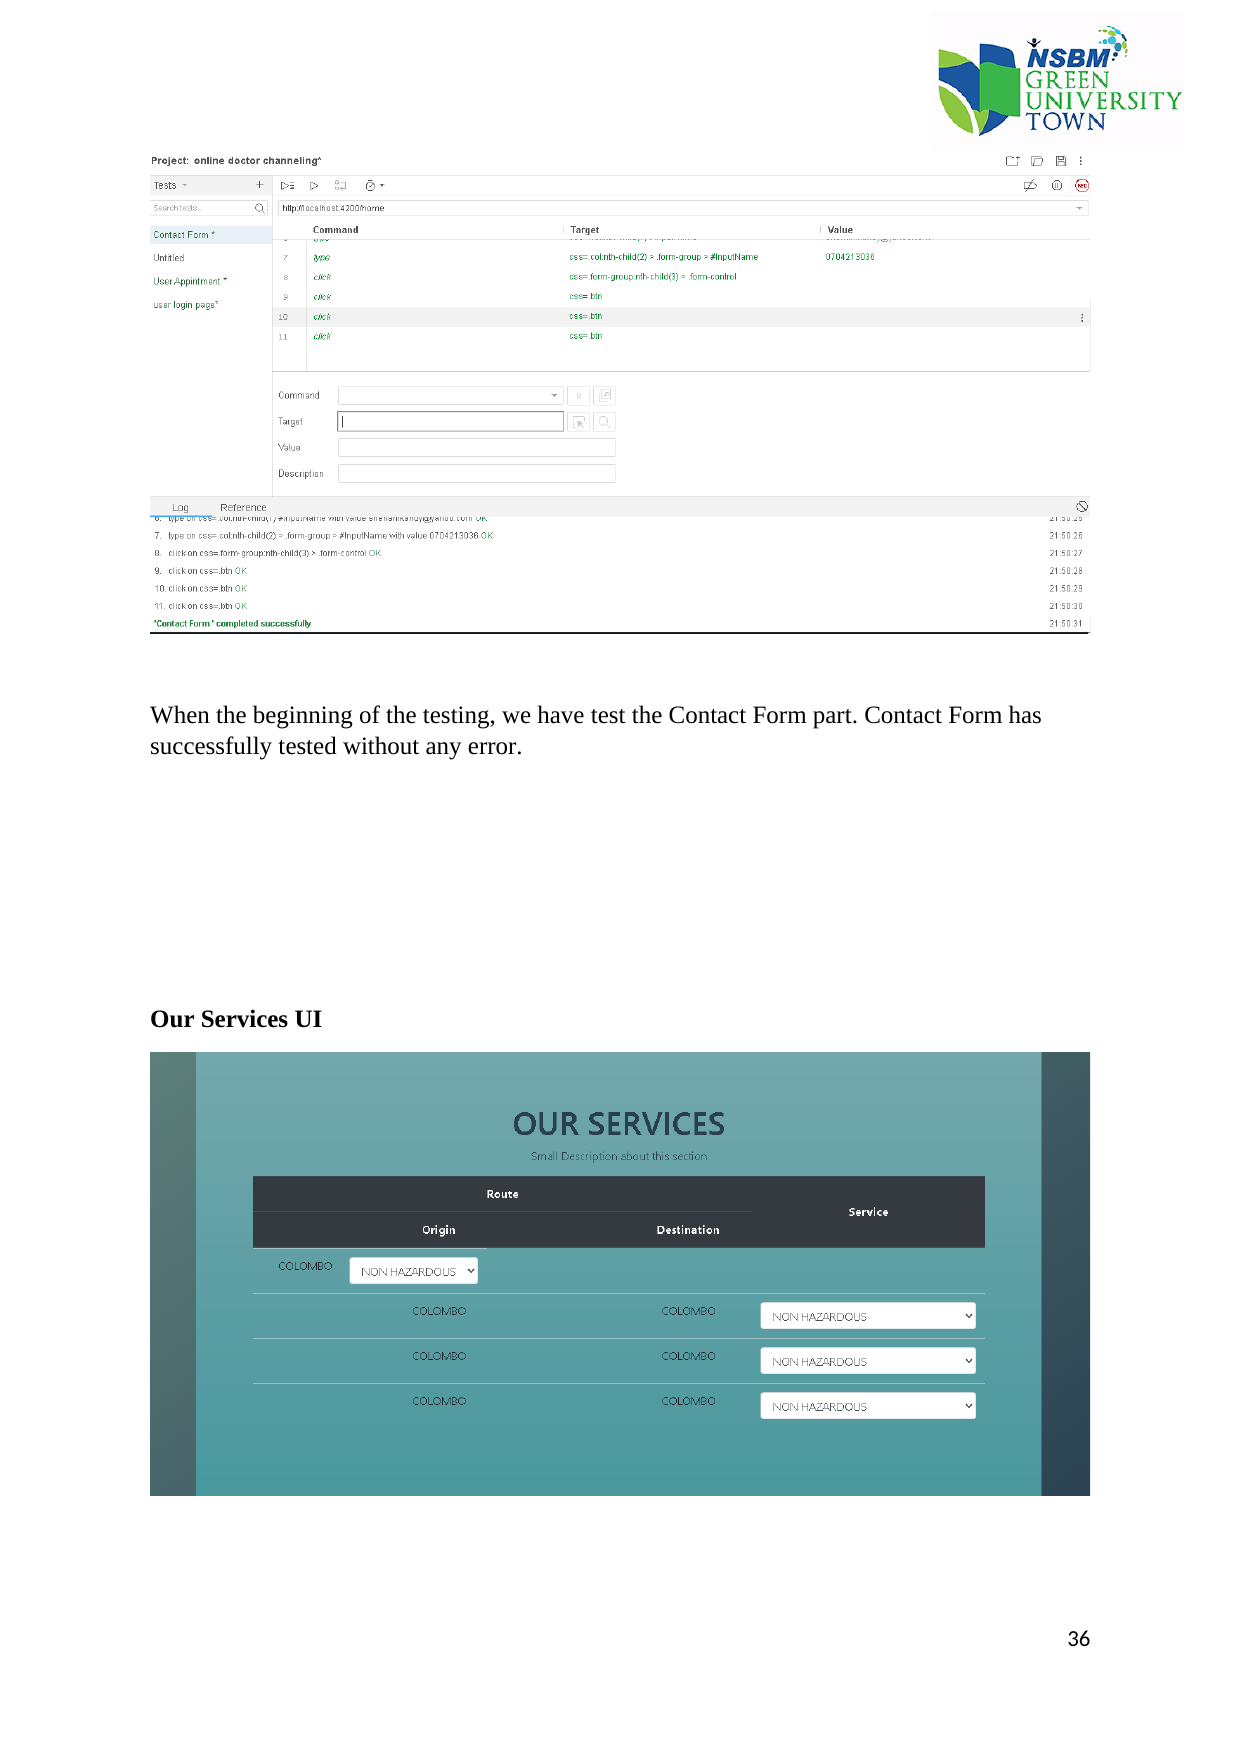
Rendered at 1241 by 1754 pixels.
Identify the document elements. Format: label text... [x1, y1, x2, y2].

text When the beginning of the testing, we have test the Contact Form part. Contact Form has successfully tested without any error. [150, 700, 1090, 760]
picture [150, 12, 1186, 634]
text Our Services UI [150, 1004, 1090, 1033]
picture [150, 1052, 1091, 1496]
